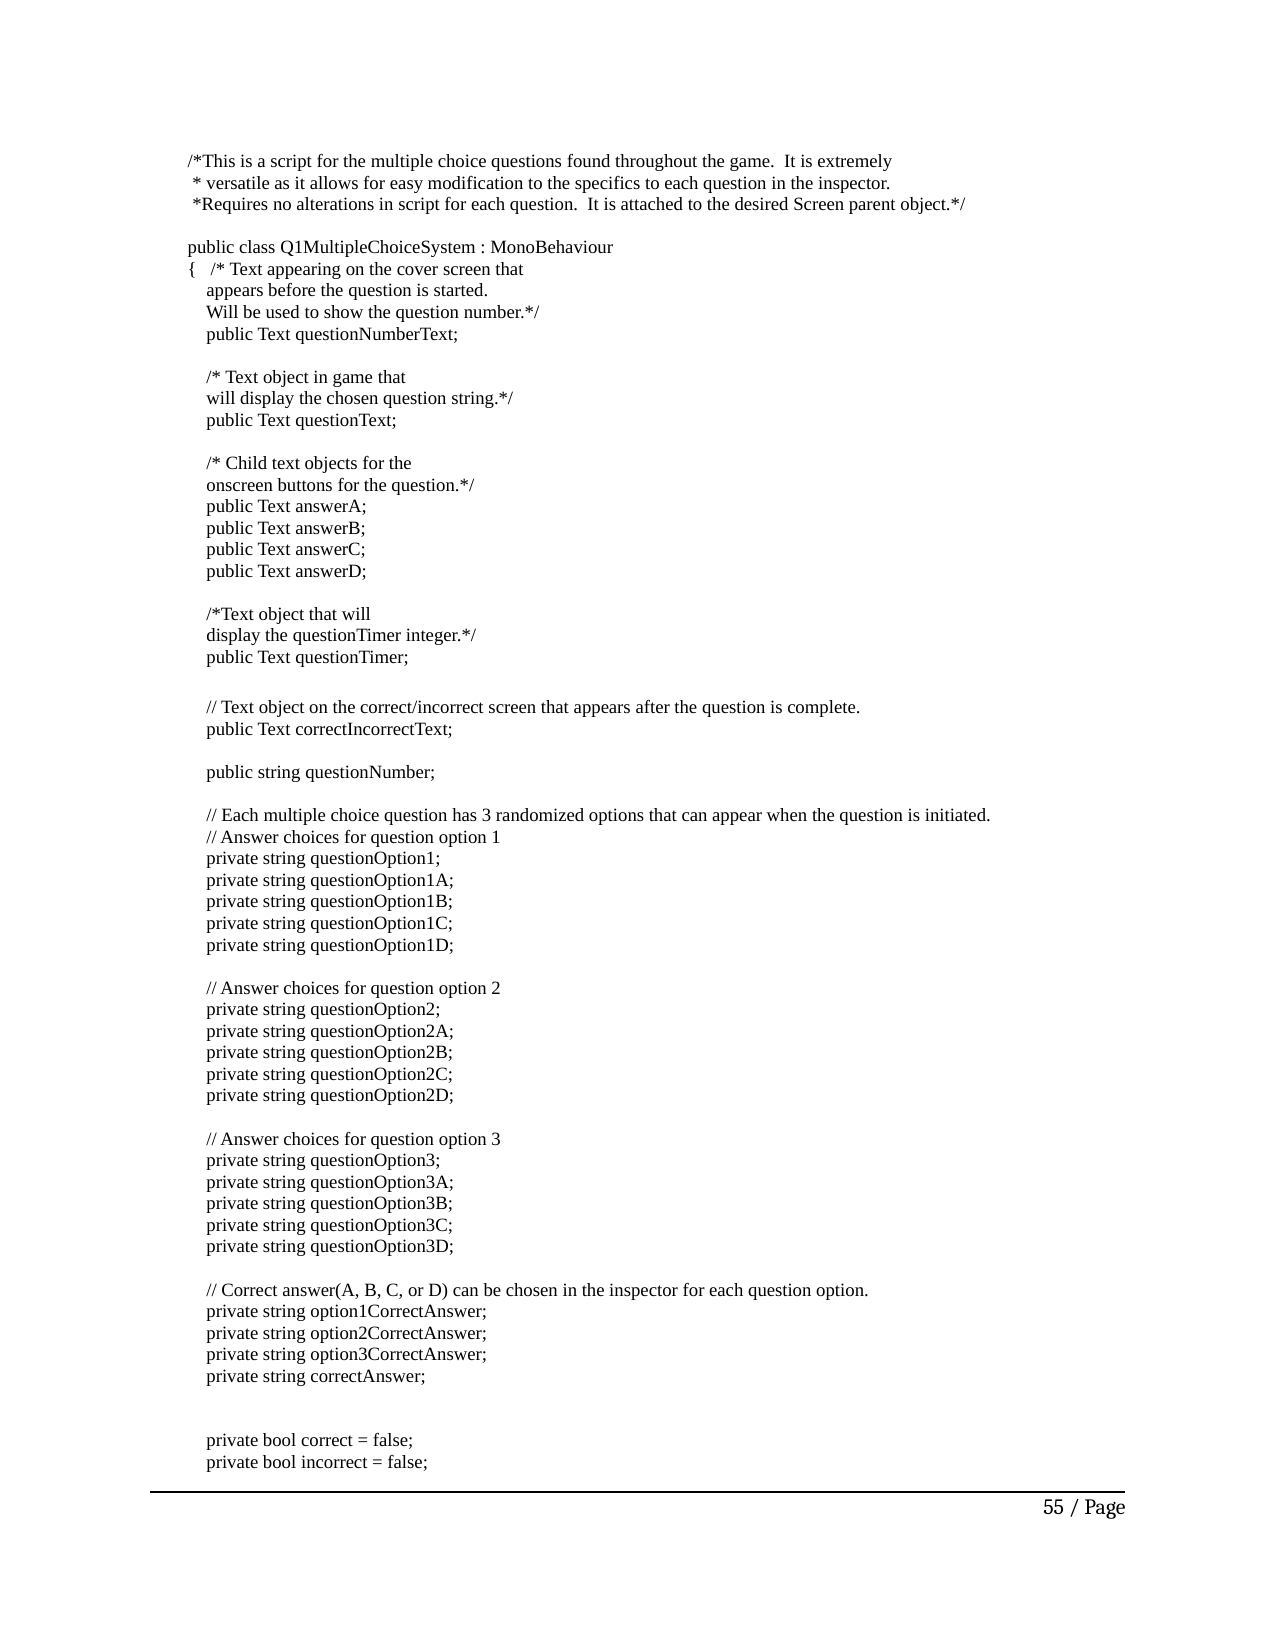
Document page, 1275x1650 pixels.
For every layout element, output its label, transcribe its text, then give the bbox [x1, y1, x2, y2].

text private string questionOption3A; [150, 1171, 1125, 1192]
text private string questionOption3; [150, 1149, 1125, 1171]
text private string questionOption1A; [150, 869, 1125, 890]
text public Text questionTimer; [150, 646, 1125, 667]
text /* Text object in game that [150, 366, 1125, 387]
text public string questionNumber; [150, 761, 1125, 782]
text public Text questionNumberText; [150, 322, 1125, 344]
text /*Text object that will [150, 603, 1125, 624]
text will display the chosen question string.*/ [150, 387, 1125, 409]
text private bool correct = false; [150, 1429, 1125, 1451]
text private string option2CorrectAnswer; [150, 1322, 1125, 1343]
text public Text answerB; [150, 517, 1125, 538]
text public Text answerC; [150, 538, 1125, 560]
text private string questionOption3D; [150, 1235, 1125, 1257]
text private string questionOption3C; [150, 1214, 1125, 1235]
text *Requires no alterations in script for each question. It is attached to the desired Screen parent object.*/ [150, 193, 1125, 215]
text private string questionOption1D; [150, 933, 1125, 955]
text appears before the question is started. [150, 279, 1125, 301]
text // Answer choices for question option 1 [150, 826, 1125, 847]
text public Text answerD; [150, 560, 1125, 581]
text private string questionOption2D; [150, 1084, 1125, 1106]
text /* Child text objects for the [150, 452, 1125, 473]
text private string option3CorrectAnswer; [150, 1343, 1125, 1365]
text private bool incorrect = false; [150, 1451, 1125, 1472]
text Will be used to show the question number.*/ [150, 301, 1125, 322]
text // Answer choices for question option 3 [150, 1127, 1125, 1149]
text display the questionTimer integer.*/ [150, 624, 1125, 646]
text { /* Text appearing on the cover screen that [150, 258, 1125, 279]
text private string questionOption2B; [150, 1041, 1125, 1063]
text public class Q1MultipleChoiceSystem : MonoBehaviour [150, 236, 1125, 258]
text private string correctAnswer; [150, 1365, 1125, 1386]
text public Text answerA; [150, 495, 1125, 517]
text private string questionOption1C; [150, 912, 1125, 933]
text private string questionOption2A; [150, 1020, 1125, 1041]
text private string option1CorrectAnswer; [150, 1300, 1125, 1322]
text private string questionOption2; [150, 998, 1125, 1020]
text onscreen buttons for the question.*/ [150, 473, 1125, 495]
text // Correct answer(A, B, C, or D) can be chosen in the inspector for each question option. [150, 1278, 1125, 1300]
text public Text questionText; [150, 409, 1125, 430]
text // Text object on the correct/incorrect screen that appears after the question is complete. [150, 696, 1125, 718]
text // Each multiple choice question has 3 randomized options that can appear when the question is initiated. [150, 804, 1125, 826]
text private string questionOption1B; [150, 890, 1125, 912]
text // Answer choices for question option 2 [150, 977, 1125, 998]
text * versatile as it allows for easy modification to the specifics to each question in the inspector. [150, 172, 1125, 193]
text public Text correctIncorrectText; [150, 718, 1125, 739]
text private string questionOption2C; [150, 1063, 1125, 1084]
text private string questionOption1; [150, 847, 1125, 869]
text /*This is a script for the multiple choice questions found throughout the game. It is extremely [150, 150, 1125, 172]
text private string questionOption3B; [150, 1192, 1125, 1214]
